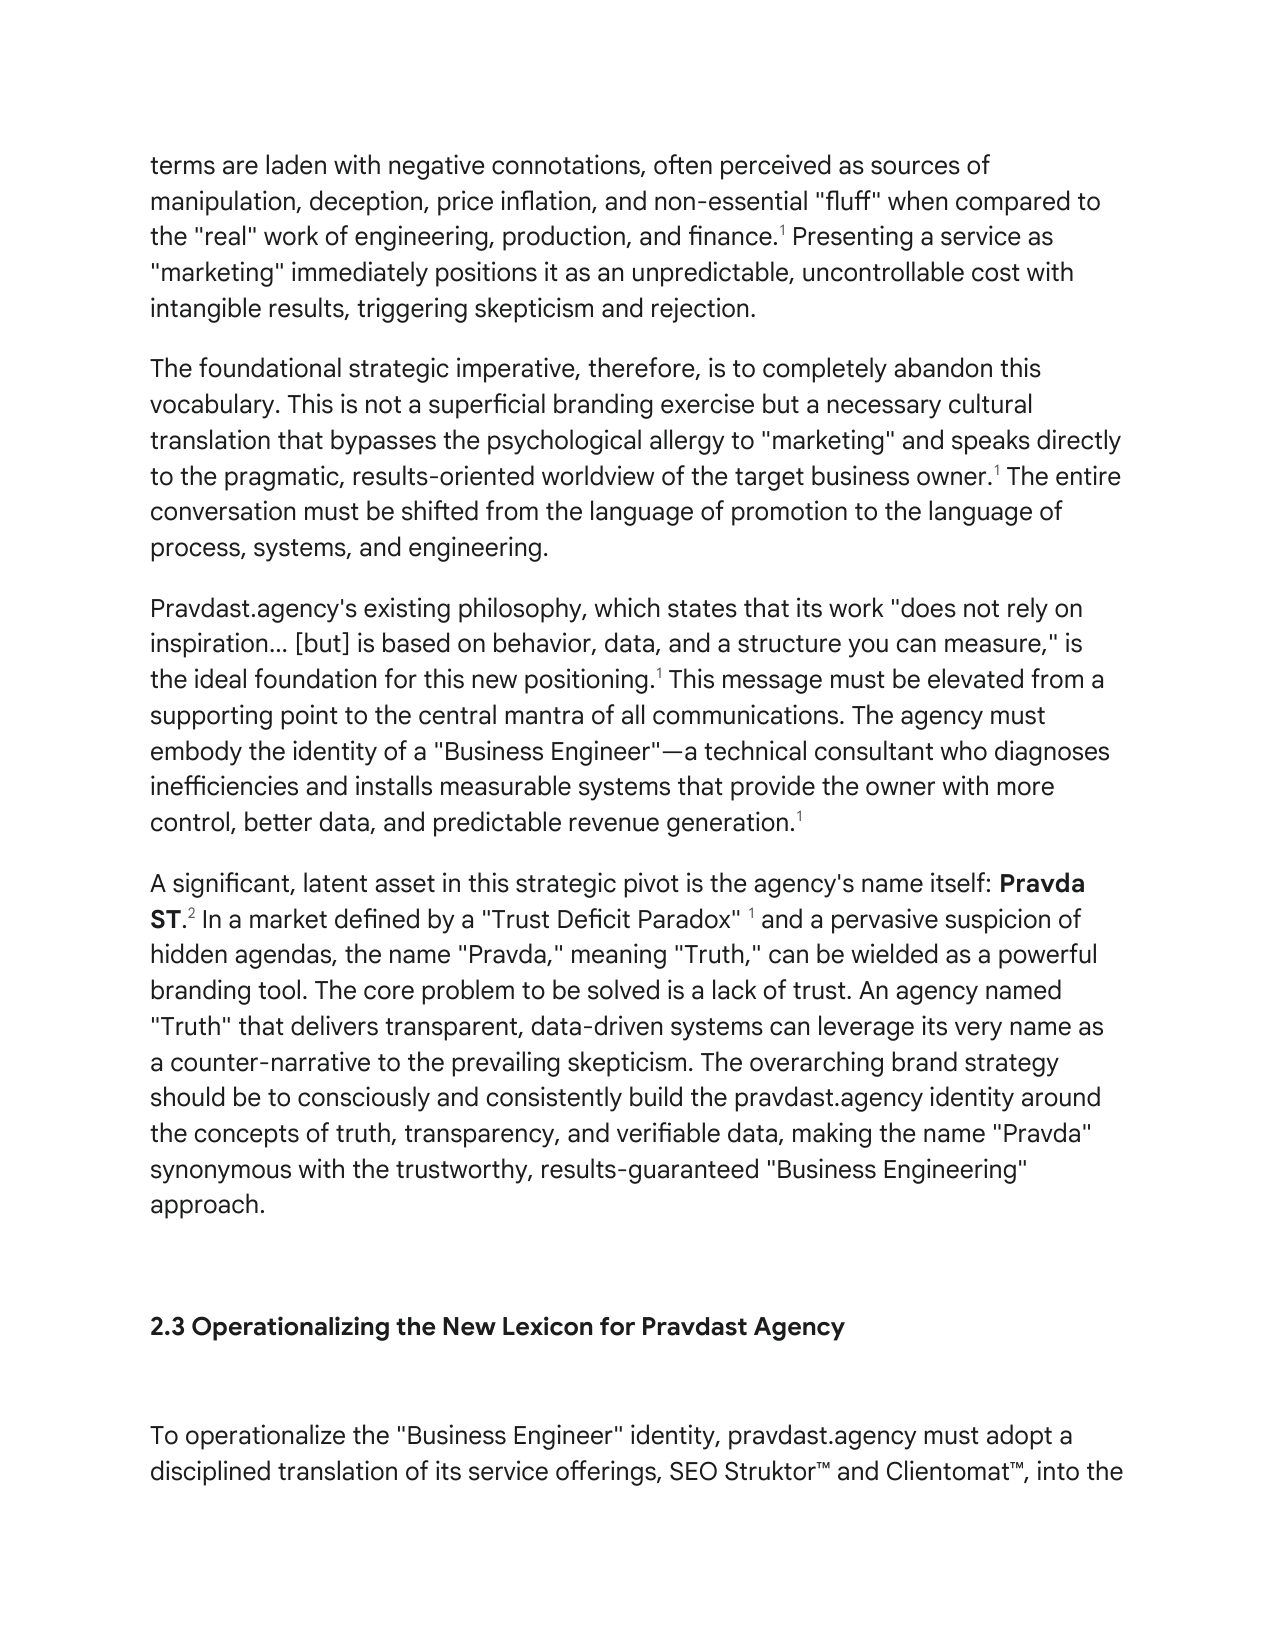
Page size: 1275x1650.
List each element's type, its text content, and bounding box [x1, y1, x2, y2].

text Pravdast.agency's existing philosophy, which states that its work "does not rely on inspiration... [but] is based on behavior, data, and a structure you can measure," is the ideal foundation for this new positioning.1 This message must be elevated from a supporting point to the central mantra of all communications. The agency must embody the identity of a "Business Engineer"—a technical consultant who diagnoses inefficiencies and installs measurable systems that provide the owner with more control, better data, and predictable revenue generation.1 [150, 593, 1125, 839]
subtitle 2.3 Operationalizing the New Lexicon for Pravdast Agency [150, 1311, 1125, 1342]
text A significant, latent asset in this strategic pivot is the agency's name itself: Pravda ST.2 In a market defined by a "Trust Deficit Paradox" 1 and a pervasive suspicion of hidden agendas, the name "Pravda," meaning "Truth," can be wielded as a powerful branding tool. The core problem to be solved is a lack of trust. An agency named "Truth" that delivers transparent, data-driven systems can leverage its very name as a counter-narrative to the prevailing skepticism. The overarching brand strategy should be to consciously and consistently build the pravdast.agency identity around the concepts of truth, transparency, and verifiable data, making the name "Pravda" synonymous with the trustworthy, results-guaranteed "Business Engineering" approach. [150, 868, 1125, 1221]
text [150, 1420, 1125, 1487]
text The foundational strategic imperative, therefore, is to completely abandon this vocabulary. This is not a superficial branding exercise but a necessary cultural translation that bypasses the psychological allergy to "marketing" and speaks directly to the pragmatic, results-oriented worldview of the target business owner.1 The entire conversation must be shifted from the language of promotion to the language of process, systems, and engineering. [150, 354, 1125, 564]
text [150, 150, 1125, 324]
